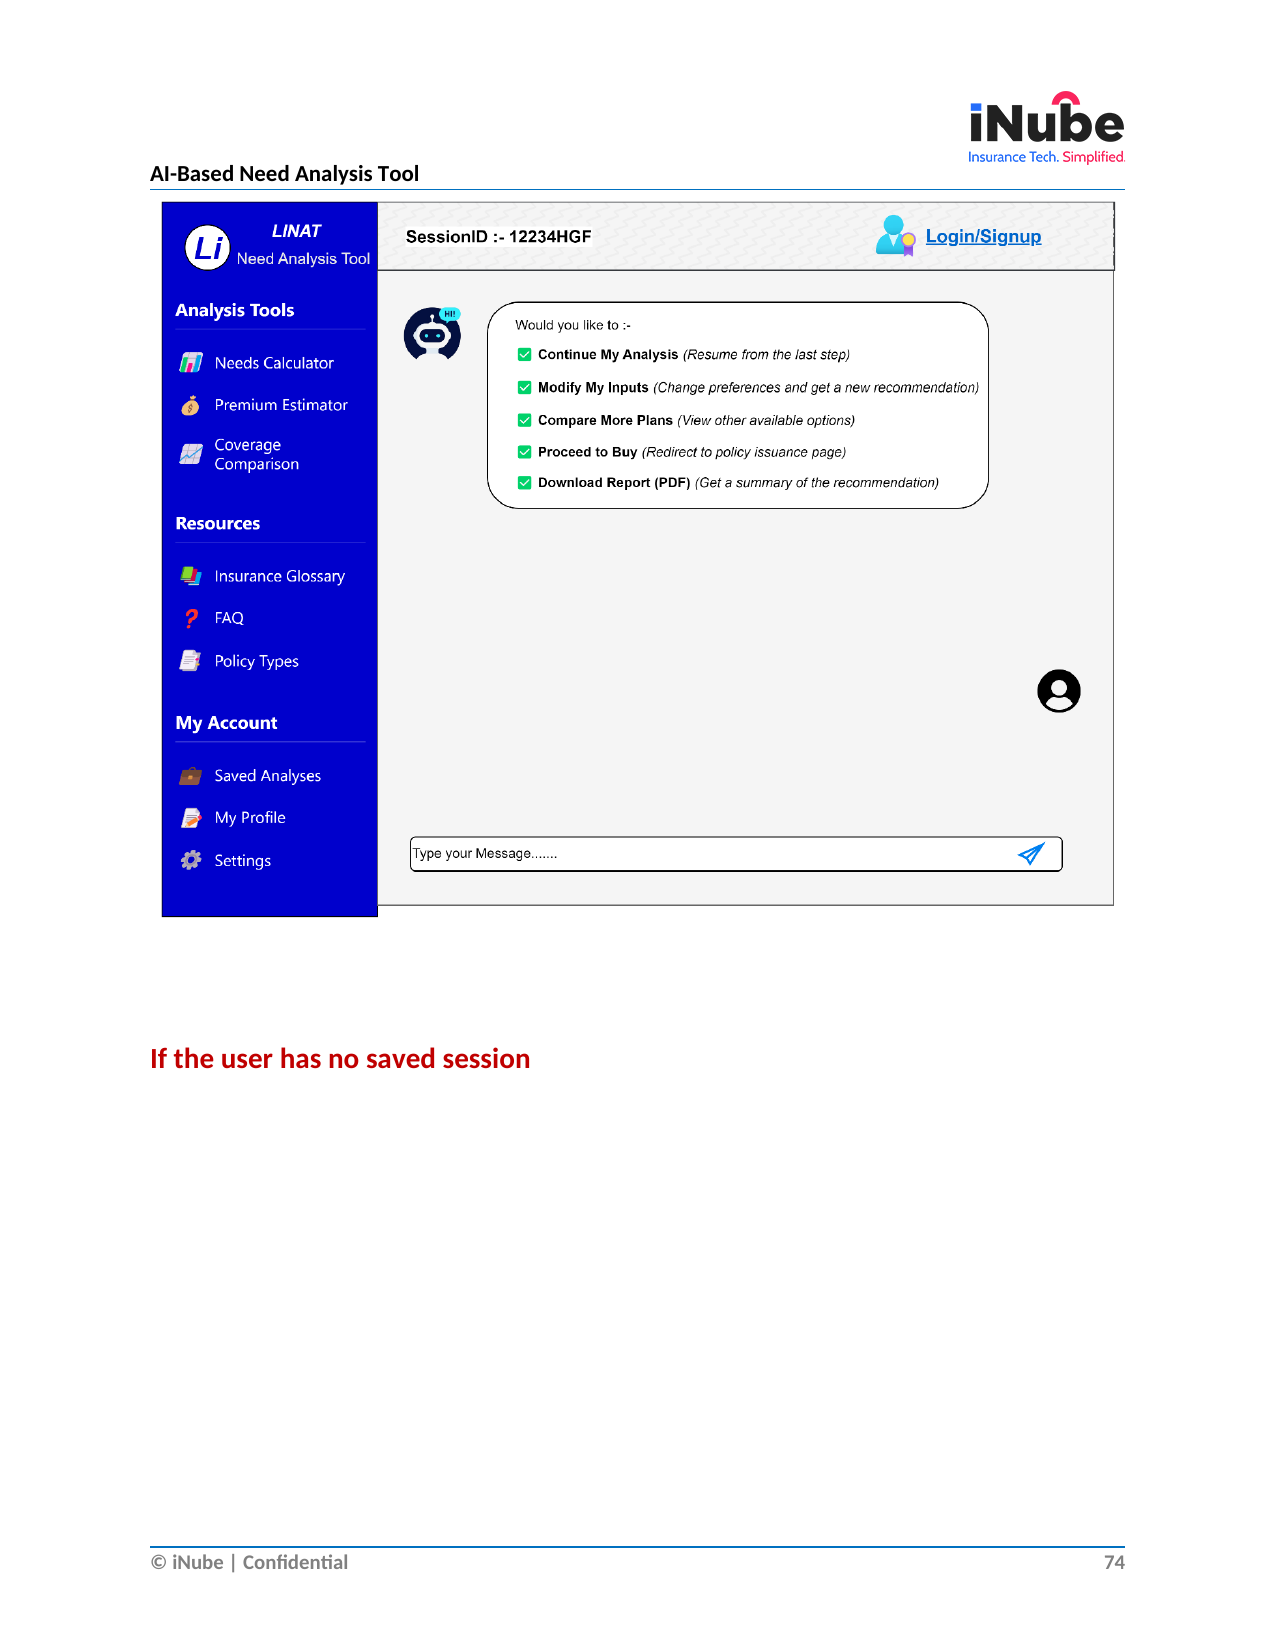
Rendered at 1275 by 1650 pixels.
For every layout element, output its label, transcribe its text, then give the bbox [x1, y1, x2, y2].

picture [150, 190, 1125, 928]
picture [968, 75, 1125, 182]
subtitle If the user has no saved session [150, 1040, 1125, 1076]
